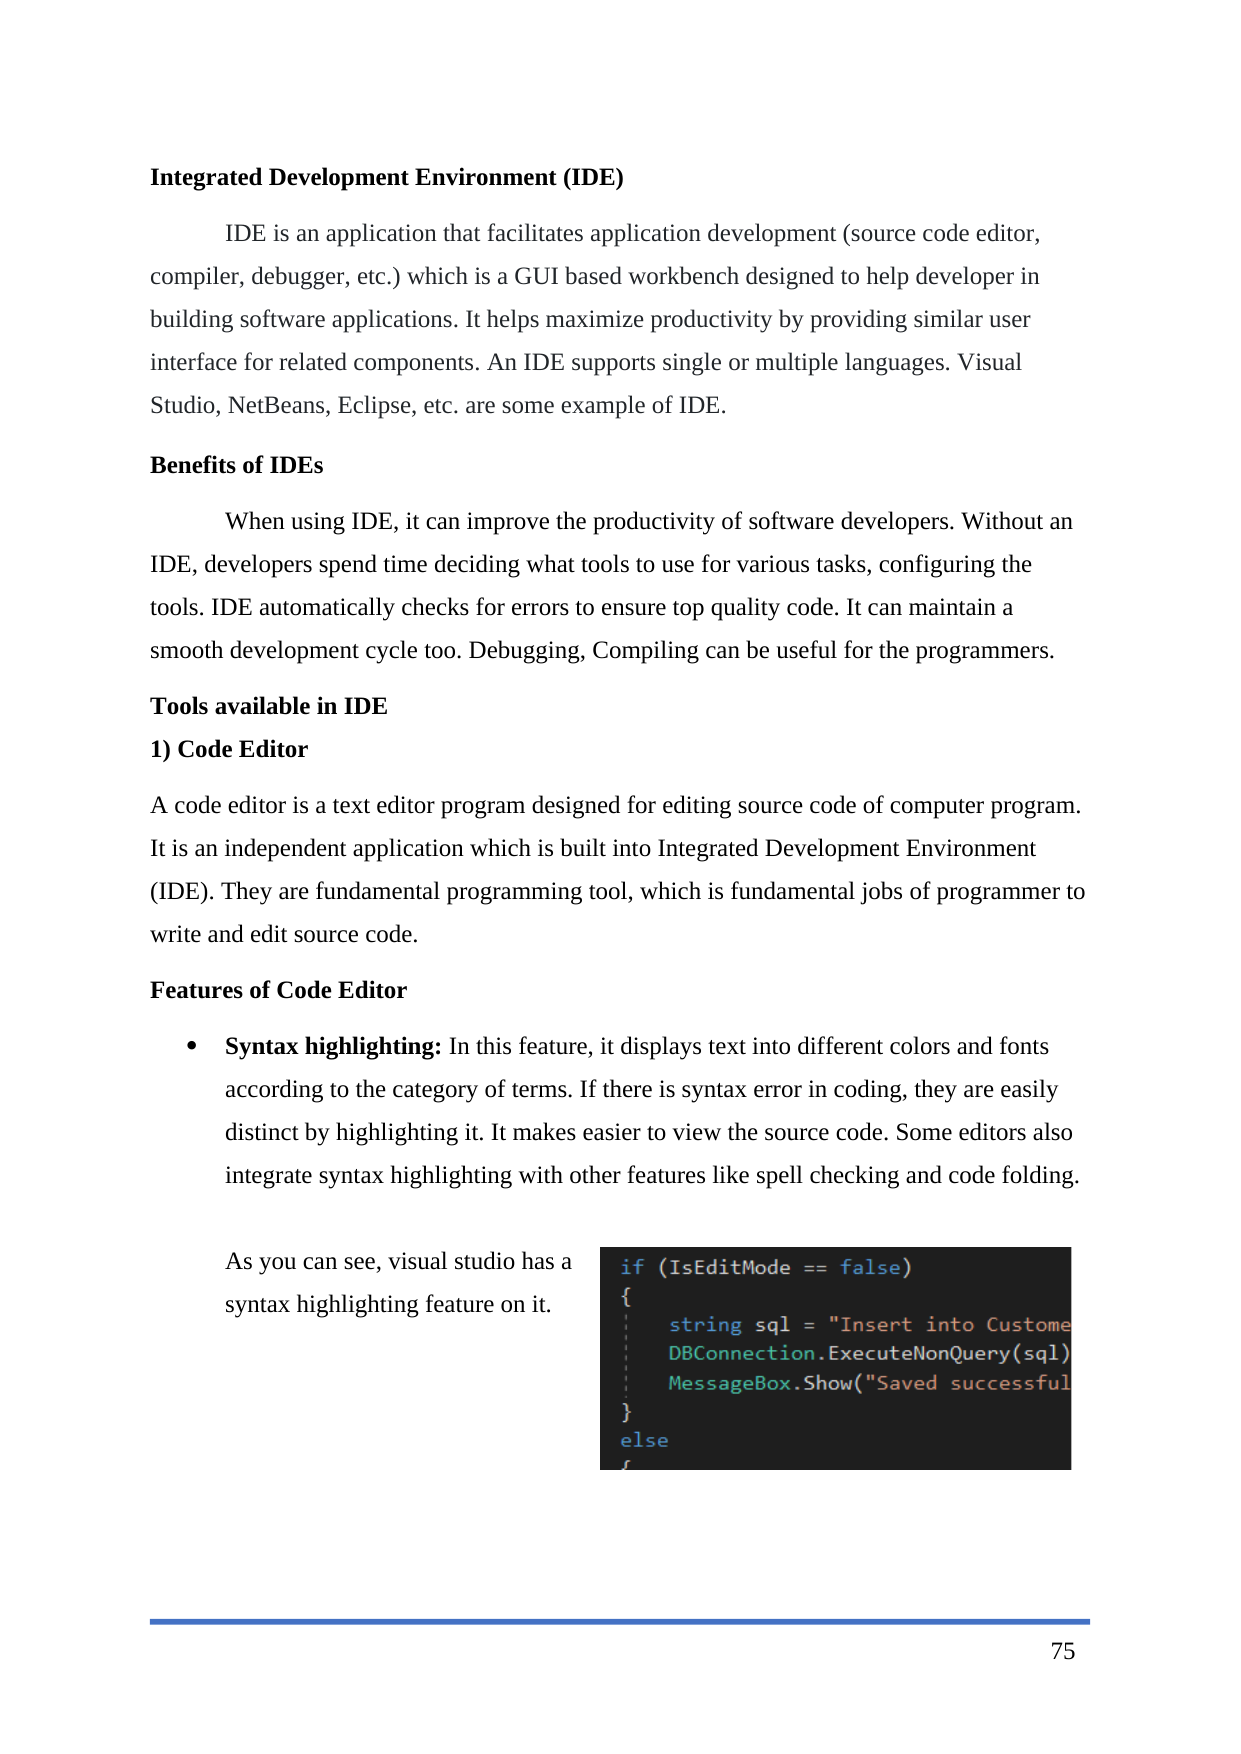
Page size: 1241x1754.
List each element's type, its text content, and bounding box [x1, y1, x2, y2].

text 1) Code Editor [150, 734, 1090, 763]
list As you can see, visual studio has a syntax highlighting feature on it. [225, 1246, 1090, 1318]
text When using IDE, it can improve the productivity of software developers. Without an IDE, developers spend time deciding what tools to use for various tasks, configuring the tools. IDE automatically checks for errors to ensure top quality code. It can maintain a smooth development cycle too. Debugging, Compiling can be useful for the programmers. [150, 506, 1090, 664]
subtitle Benefits of IDEs [150, 450, 1090, 479]
list Syntax highlighting: In this feature, it displays text into different colors and fonts according to the category of terms. If there is syntax error in coding, they are easily distinct by highlighting it. It makes easier to view the source code. Some editors also integrate syntax highlighting with other features like spell checking and code folding. [187, 1031, 1090, 1189]
text IDE is an application that facilitates application development (source code editor, compiler, debugger, etc.) which is a GUI based workbench designed to help developer in building software applications. It helps maximize productivity by providing similar user interface for related components. An IDE supports single or multiple languages. Visual Studio, NetBeans, Eclipse, etc. are some example of IDE. [150, 218, 1090, 419]
subtitle Tools available in IDE [150, 691, 1090, 720]
picture [600, 1247, 1072, 1470]
text Features of Code Editor [150, 975, 1090, 1004]
subtitle Integrated Development Environment (IDE) [150, 162, 1090, 191]
text A code editor is a text editor program designed for editing source code of computer program. It is an independent application which is built into Integrated Development Environment (IDE). They are fundamental programming tool, which is fundamental jobs of programmer to write and edit source code. [150, 790, 1090, 948]
